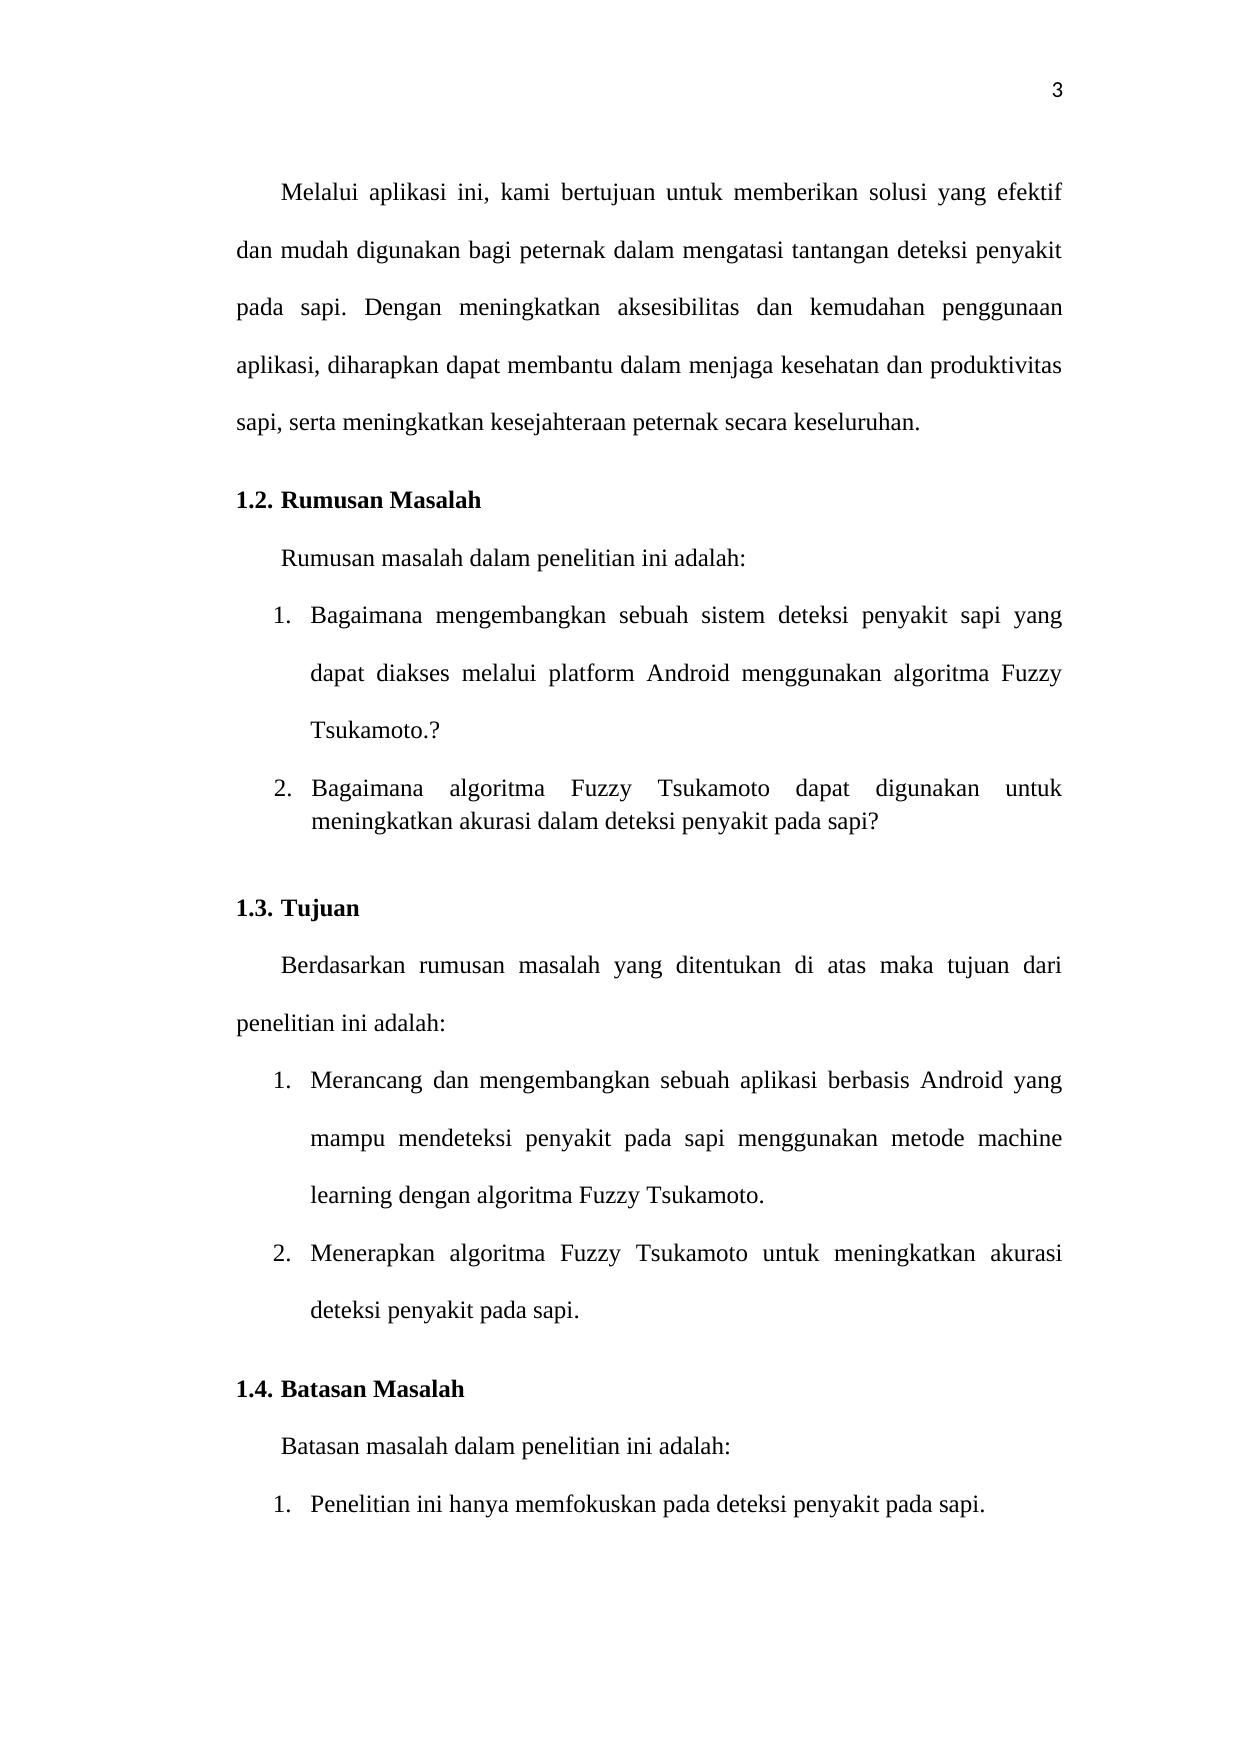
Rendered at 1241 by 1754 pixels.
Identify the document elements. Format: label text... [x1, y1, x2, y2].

text Rumusan masalah dalam penelitian ini adalah: [236, 543, 1063, 572]
subtitle Tujuan [236, 893, 1063, 922]
text Batasan masalah dalam penelitian ini adalah: [236, 1431, 1063, 1460]
list Penelitian ini hanya memfokuskan pada deteksi penyakit pada sapi. [273, 1489, 1063, 1517]
text Berdasarkan rumusan masalah yang ditentukan di atas maka tujuan dari penelitian ini adalah: [236, 950, 1063, 1037]
list Menerapkan algoritma Fuzzy Tsukamoto untuk meningkatkan akurasi deteksi penyakit pada sapi. [273, 1238, 1063, 1324]
subtitle Batasan Masalah [236, 1374, 1063, 1402]
list Bagaimana algoritma Fuzzy Tsukamoto dapat digunakan untuk meningkatkan akurasi dalam deteksi penyakit pada sapi? [274, 773, 1063, 835]
list Merancang dan mengembangkan sebuah aplikasi berbasis Android yang mampu mendeteksi penyakit pada sapi menggunakan metode machine learning dengan algoritma Fuzzy Tsukamoto. [273, 1065, 1063, 1209]
list Bagaimana mengembangkan sebuah sistem deteksi penyakit sapi yang dapat diakses melalui platform Android menggunakan algoritma Fuzzy Tsukamoto.? [273, 601, 1063, 744]
subtitle Rumusan Masalah [236, 486, 1063, 514]
text Melalui aplikasi ini, kami bertujuan untuk memberikan solusi yang efektif dan mudah digunakan bagi peternak dalam mengatasi tantangan deteksi penyakit pada sapi. Dengan meningkatkan aksesibilitas dan kemudahan penggunaan aplikasi, diharapkan dapat membantu dalam menjaga kesehatan dan produktivitas sapi, serta meningkatkan kesejahteraan peternak secara keseluruhan. [236, 177, 1063, 436]
